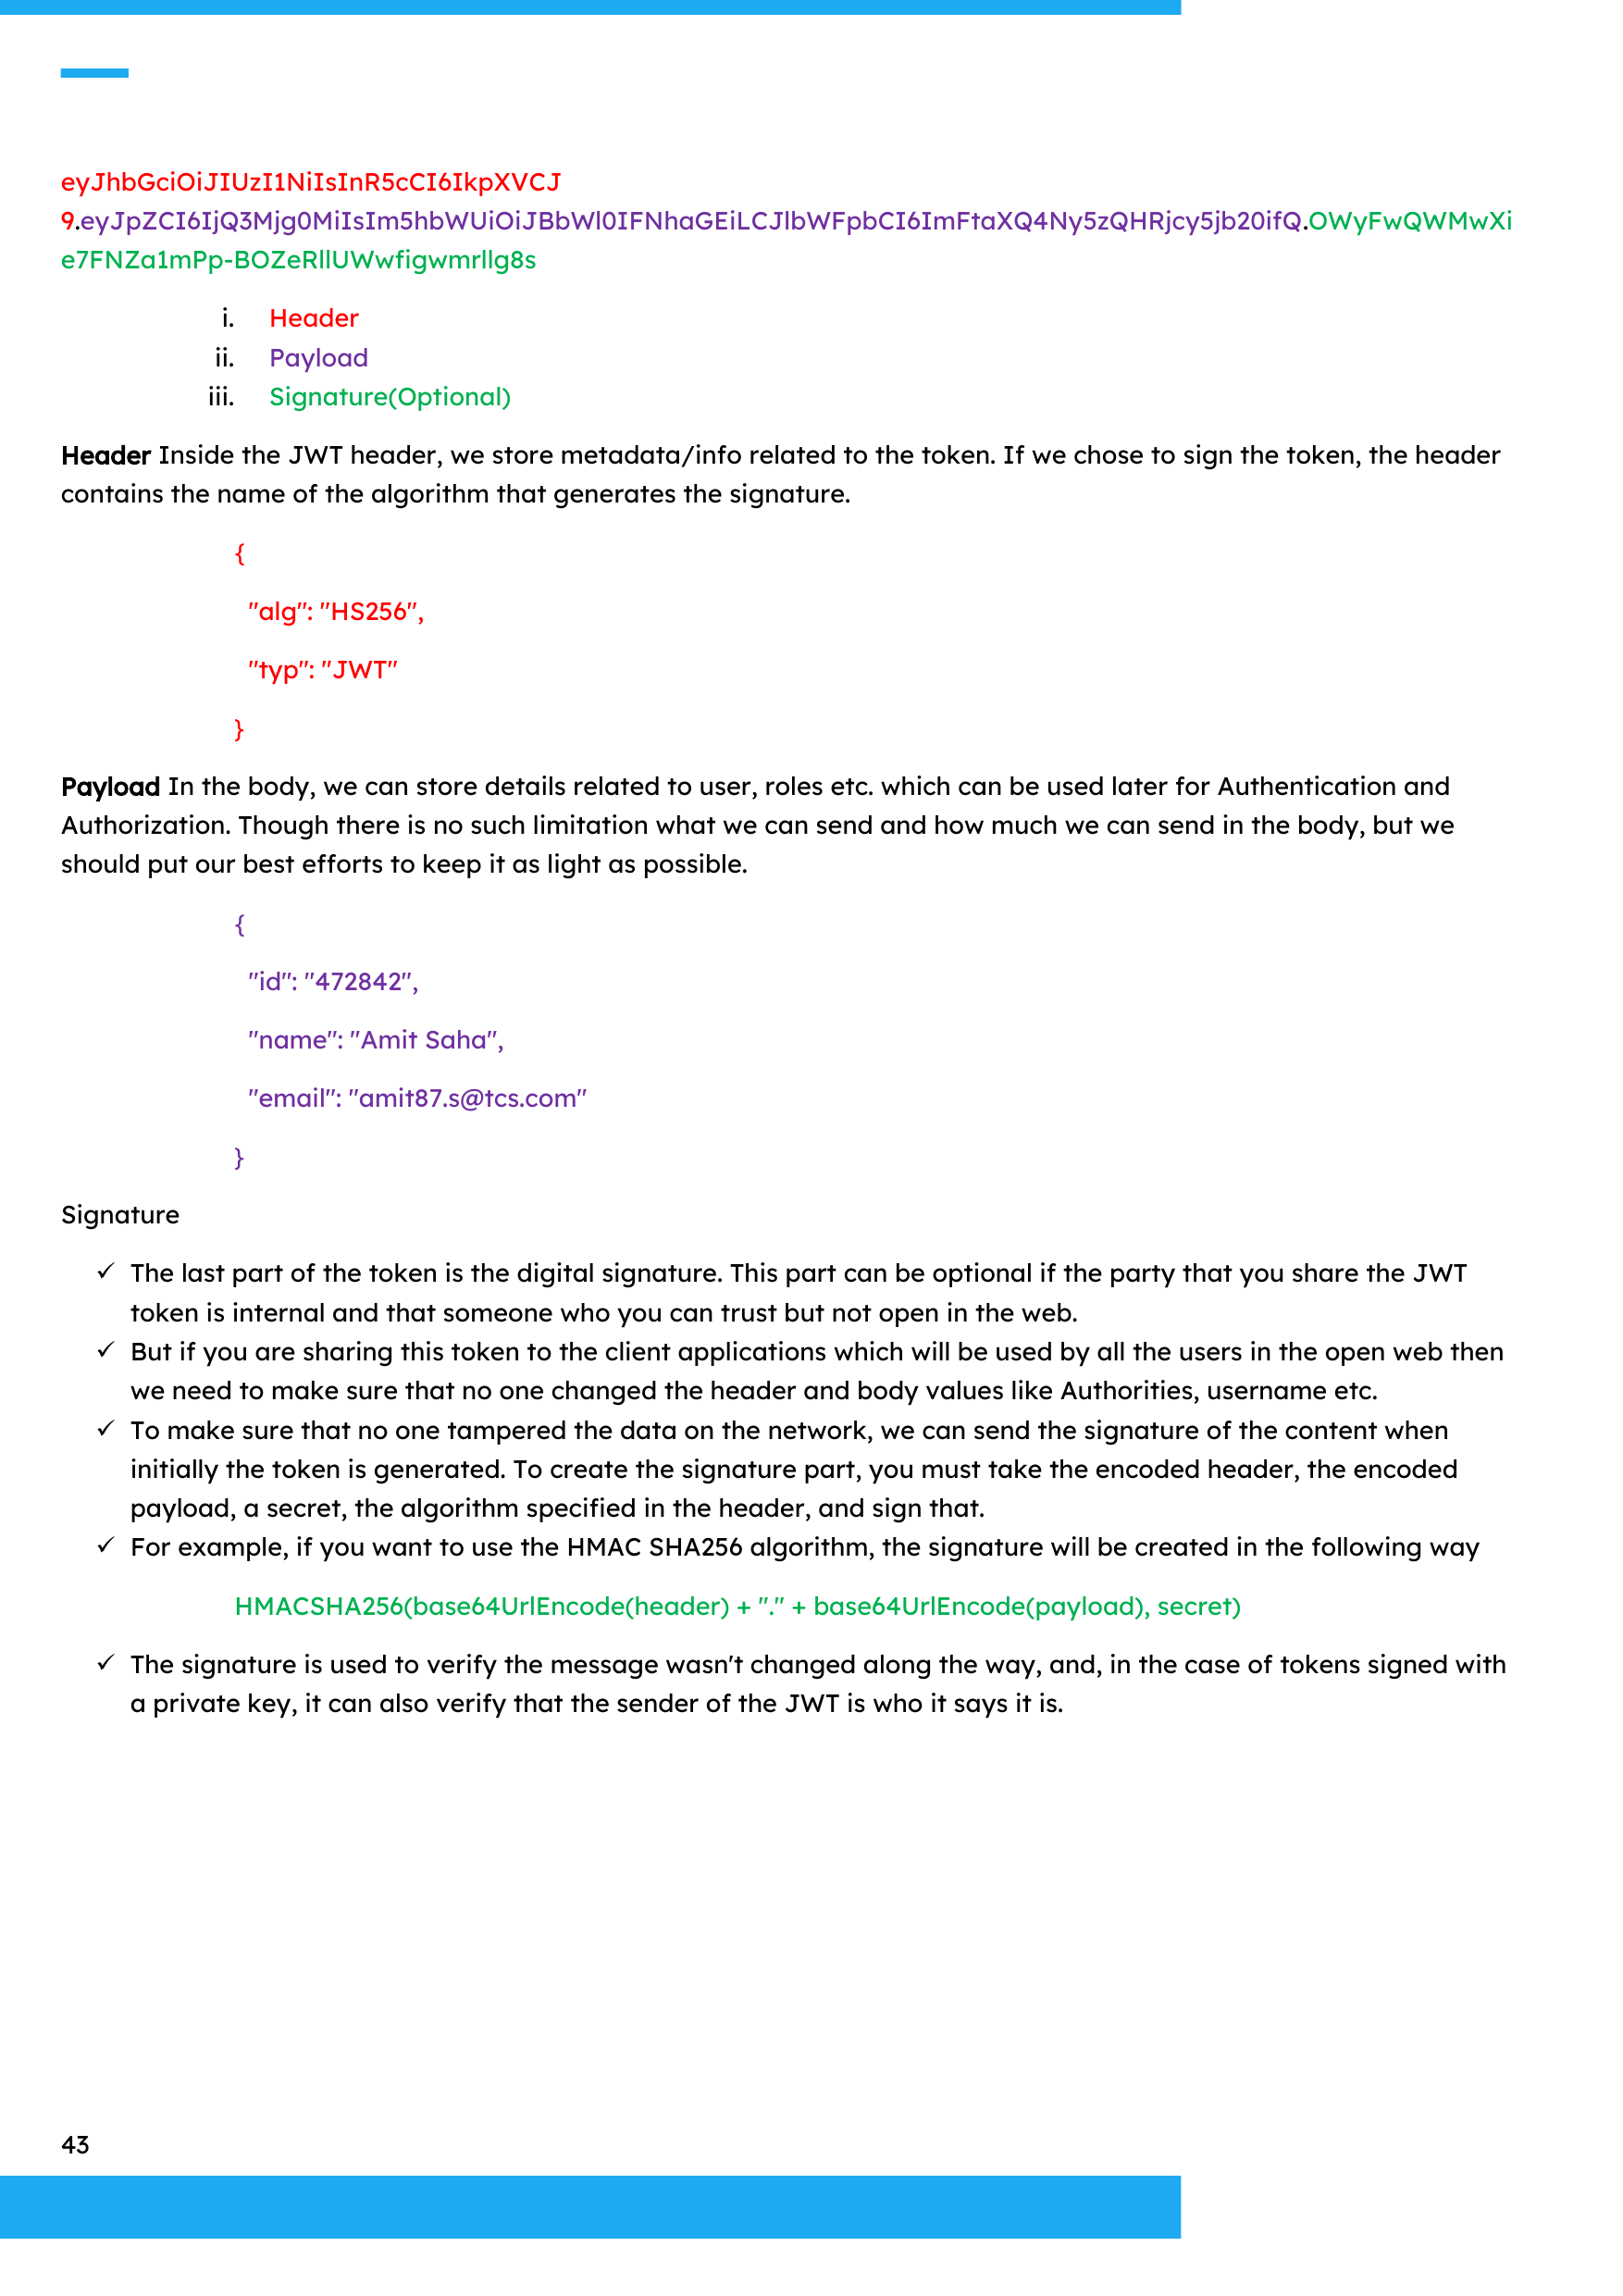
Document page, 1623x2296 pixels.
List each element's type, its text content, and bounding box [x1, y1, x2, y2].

text HMACSHA256(base64UrlEncode(header) + "." + base64UrlEncode(payload), secret) [234, 1590, 1526, 1621]
list But if you are sharing this token to the client applications which will be used by all the users in the open web then we need to make sure that no one changed the header and body values like Authorities, username etc. [95, 1335, 1526, 1406]
text } [234, 712, 1526, 743]
list Signature(Optional) [234, 380, 1526, 412]
text Payload In the body, we can store details related to user, roles etc. which can be used later for Authentication and Authorization. Though there is no such limitation what we can send and how much we can send in the body, but we should put our best efforts to keep it as light as possible. [61, 770, 1526, 880]
picture [0, 0, 1182, 15]
text "name": "Amit Saha", [234, 1024, 1526, 1055]
text { [234, 907, 1526, 938]
text Header Inside the JWT header, we store metadata/info related to the token. If we chose to sign the token, the header contains the name of the algorithm that generates the signature. [61, 439, 1526, 509]
list For example, if you want to use the HMAC SHA256 algorithm, the signature will be created in the following way [95, 1532, 1526, 1562]
text } [234, 1140, 1526, 1172]
list The last part of the token is the digital signature. This part can be optional if the party that you share the JWT token is internal and that someone who you can trust but not open in the web. [95, 1258, 1526, 1328]
list Payload [234, 341, 1526, 373]
picture [0, 2176, 1182, 2239]
text "email": "amit87.s@tcs.com" [234, 1082, 1526, 1113]
text "typ": "JWT" [234, 653, 1526, 685]
text Signature [61, 1199, 1526, 1230]
picture [60, 68, 129, 78]
list To make sure that no one tampered the data on the network, we can send the signature of the content when initially the token is generated. To create the signature part, you must take the encoded header, the encoded payload, a secret, the algorithm specified in the header, and sign that. [95, 1414, 1526, 1523]
text eyJhbGciOiJIUzI1NiIsInR5cCI6IkpXVCJ9.eyJpZCI6IjQ3Mjg0MiIsIm5hbWUiOiJBbWl0IFNhaGEiLCJlbWFpbCI6ImFtaXQ4Ny5zQHRjcy5jb20ifQ.OWyFwQWMwXie7FNZa1mPp-BOZeRllUWwfigwmrllg8s [61, 166, 1526, 275]
text { [234, 537, 1526, 567]
list Header [234, 303, 1526, 333]
list The signature is used to verify the message wasn't changed along the way, and, in the case of tokens signed with a private key, it can also verify that the sender of the JWT is who it says it is. [95, 1648, 1526, 1719]
text "alg": "HS256", [234, 595, 1526, 627]
text "id": "472842", [234, 965, 1526, 997]
